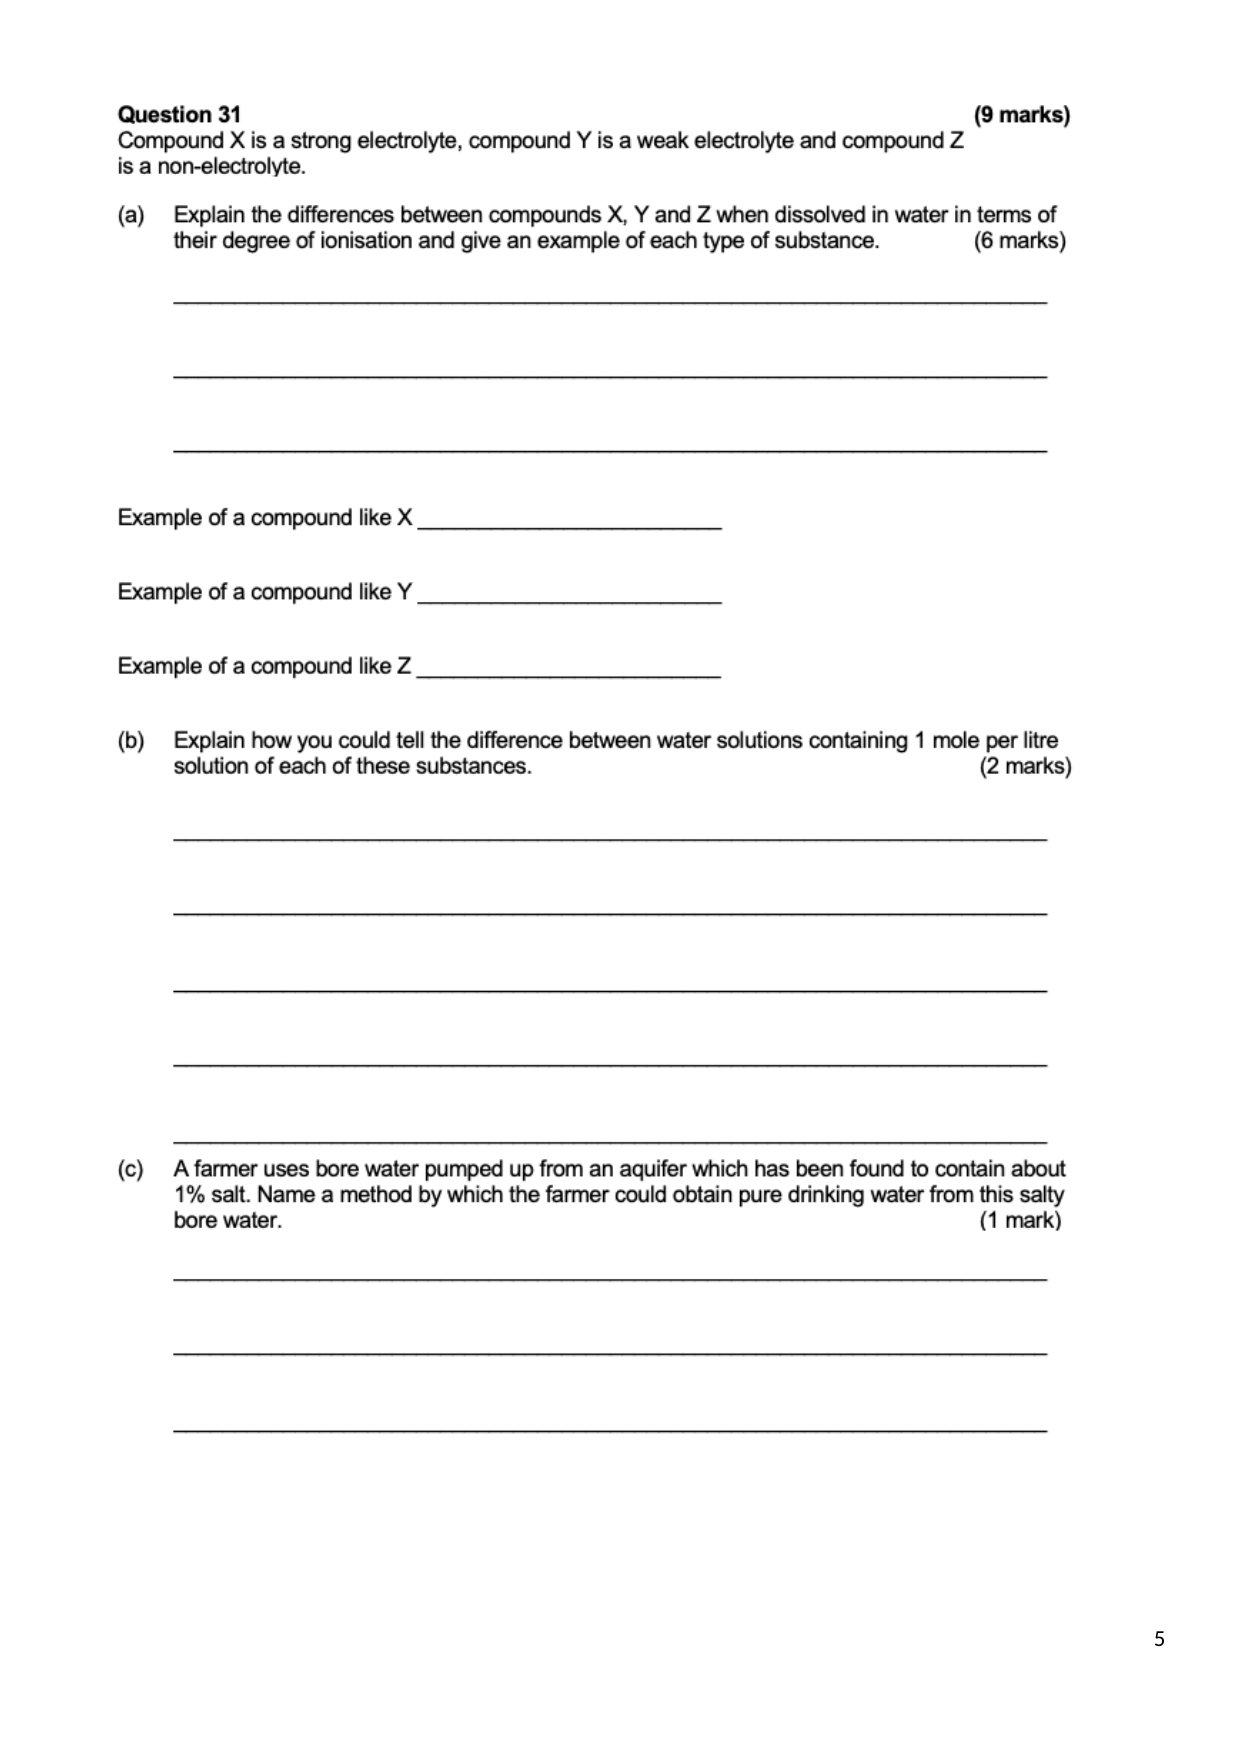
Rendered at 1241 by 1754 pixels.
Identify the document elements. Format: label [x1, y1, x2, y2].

picture [75, 75, 1171, 1508]
